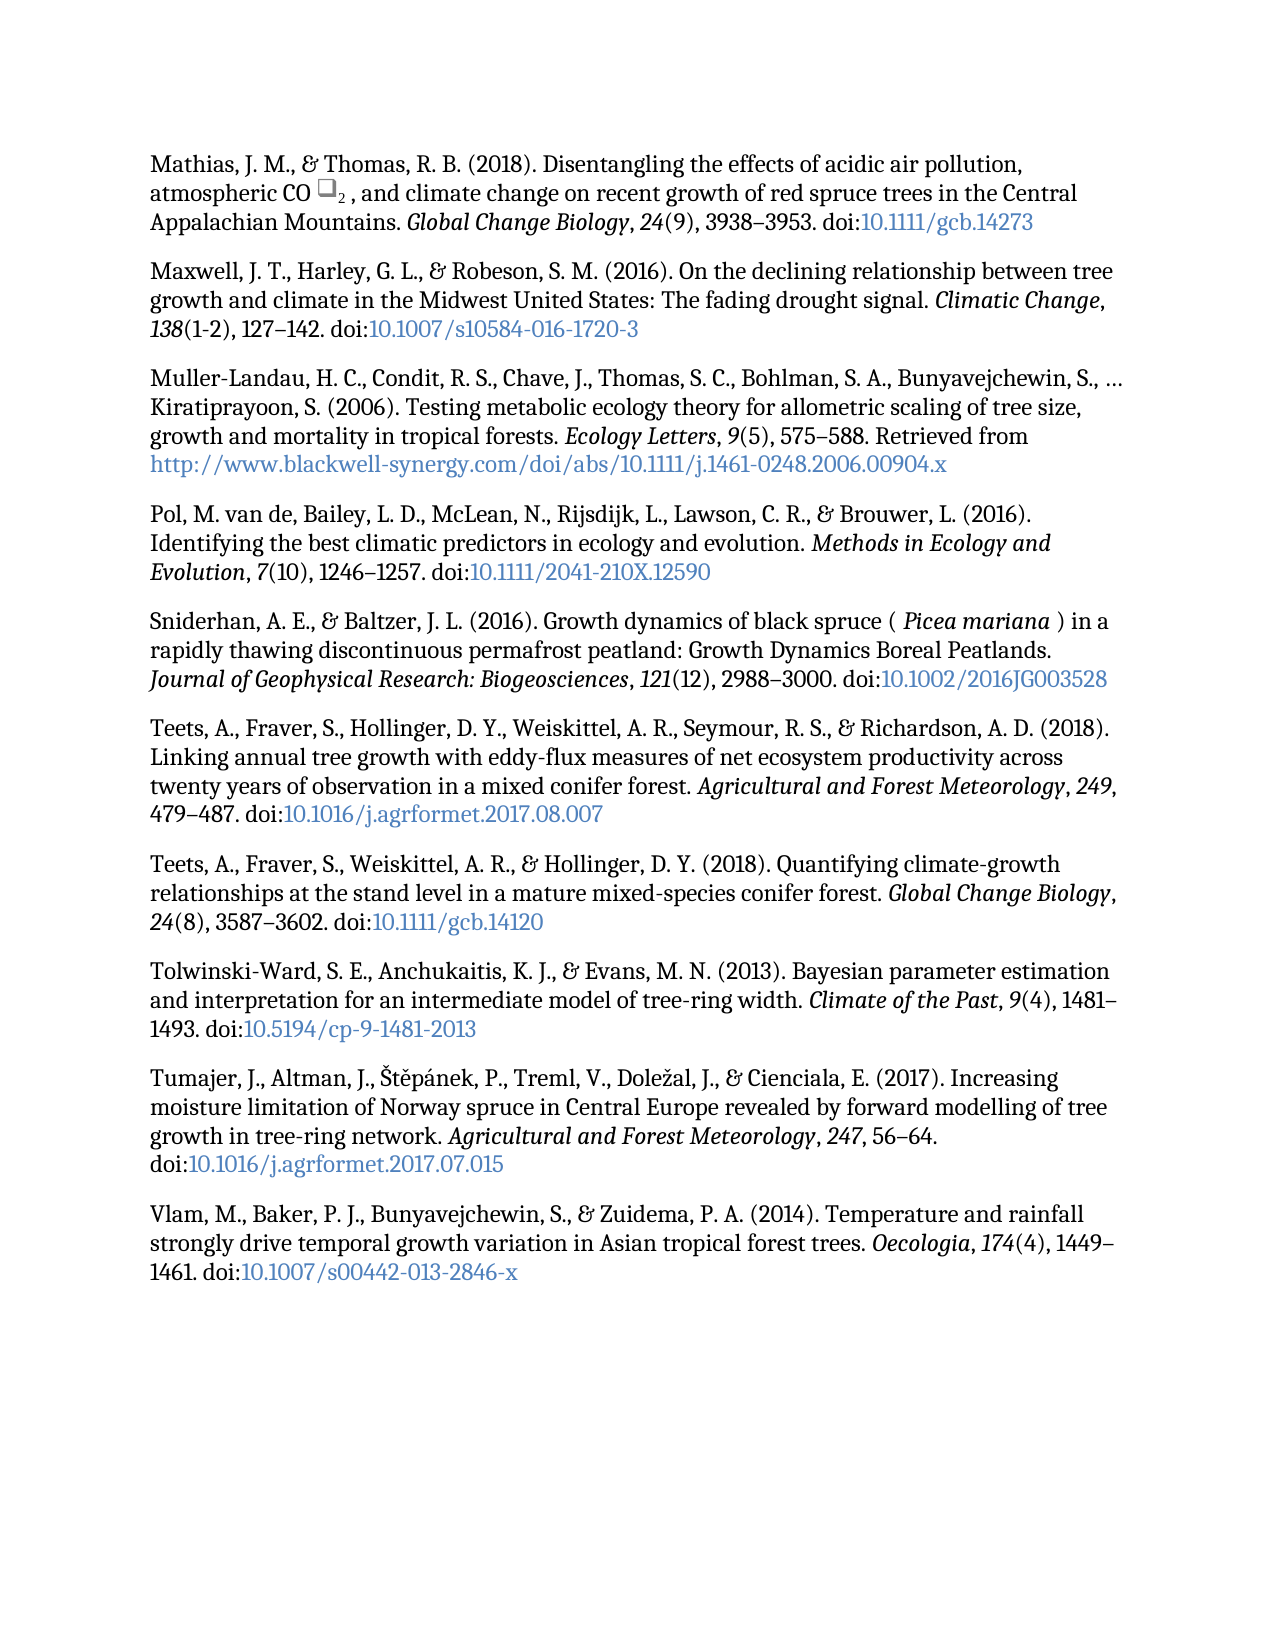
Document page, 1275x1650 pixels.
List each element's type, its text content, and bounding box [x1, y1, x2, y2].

text Sniderhan, A. E., & Baltzer, J. L. (2016). Growth dynamics of black spruce ( Picea mariana ) in a rapidly thawing discontinuous permafrost peatland: Growth Dynamics Boreal Peatlands. Journal of Geophysical Research: Biogeosciences, 121(12), 2988–3000. doi:10.1002/2016JG003528 [150, 607, 1125, 693]
text Vlam, M., Baker, P. J., Bunyavejchewin, S., & Zuidema, P. A. (2014). Temperature and rainfall strongly drive temporal growth variation in Asian tropical forest trees. Oecologia, 174(4), 1449–1461. doi:10.1007/s00442-013-2846-x [150, 1200, 1125, 1286]
text Muller-Landau, H. C., Condit, R. S., Chave, J., Thomas, S. C., Bohlman, S. A., Bunyavejchewin, S., … Kiratiprayoon, S. (2006). Testing metabolic ecology theory for allometric scaling of tree size, growth and mortality in tropical forests. Ecology Letters, 9(5), 575–588. Retrieved from http://www.blackwell-synergy.com/doi/abs/10.1111/j.1461-0248.2006.00904.x [150, 364, 1125, 479]
text Tumajer, J., Altman, J., Štěpánek, P., Treml, V., Doležal, J., & Cienciala, E. (2017). Increasing moisture limitation of Norway spruce in Central Europe revealed by forward modelling of tree growth in tree-ring network. Agricultural and Forest Meteorology, 247, 56–64. doi:10.1016/j.agrformet.2017.07.015 [150, 1064, 1125, 1179]
text Teets, A., Fraver, S., Weiskittel, A. R., & Hollinger, D. Y. (2018). Quantifying climate-growth relationships at the stand level in a mature mixed-species conifer forest. Global Change Biology, 24(8), 3587–3602. doi:10.1111/gcb.14120 [150, 850, 1125, 936]
text Mathias, J. M., & Thomas, R. B. (2018). Disentangling the effects of acidic air pollution, atmospheric CO , and climate change on recent growth of red spruce trees in the Central Appalachian Mountains. Global Change Biology, 24(9), 3938–3953. doi:10.1111/gcb.14273 [150, 150, 1125, 236]
text Pol, M. van de, Bailey, L. D., McLean, N., Rijsdijk, L., Lawson, C. R., & Brouwer, L. (2016). Identifying the best climatic predictors in ecology and evolution. Methods in Ecology and Evolution, 7(10), 1246–1257. doi:10.1111/2041-210X.12590 [150, 500, 1125, 586]
text Teets, A., Fraver, S., Hollinger, D. Y., Weiskittel, A. R., Seymour, R. S., & Richardson, A. D. (2018). Linking annual tree growth with eddy-flux measures of net ecosystem productivity across twenty years of observation in a mixed conifer forest. Agricultural and Forest Meteorology, 249, 479–487. doi:10.1016/j.agrformet.2017.08.007 [150, 714, 1125, 829]
text Maxwell, J. T., Harley, G. L., & Robeson, S. M. (2016). On the declining relationship between tree growth and climate in the Midwest United States: The fading drought signal. Climatic Change, 138(1-2), 127–142. doi:10.1007/s10584-016-1720-3 [150, 257, 1125, 343]
text Tolwinski-Ward, S. E., Anchukaitis, K. J., & Evans, M. N. (2013). Bayesian parameter estimation and interpretation for an intermediate model of tree-ring width. Climate of the Past, 9(4), 1481–1493. doi:10.5194/cp-9-1481-2013 [150, 957, 1125, 1043]
